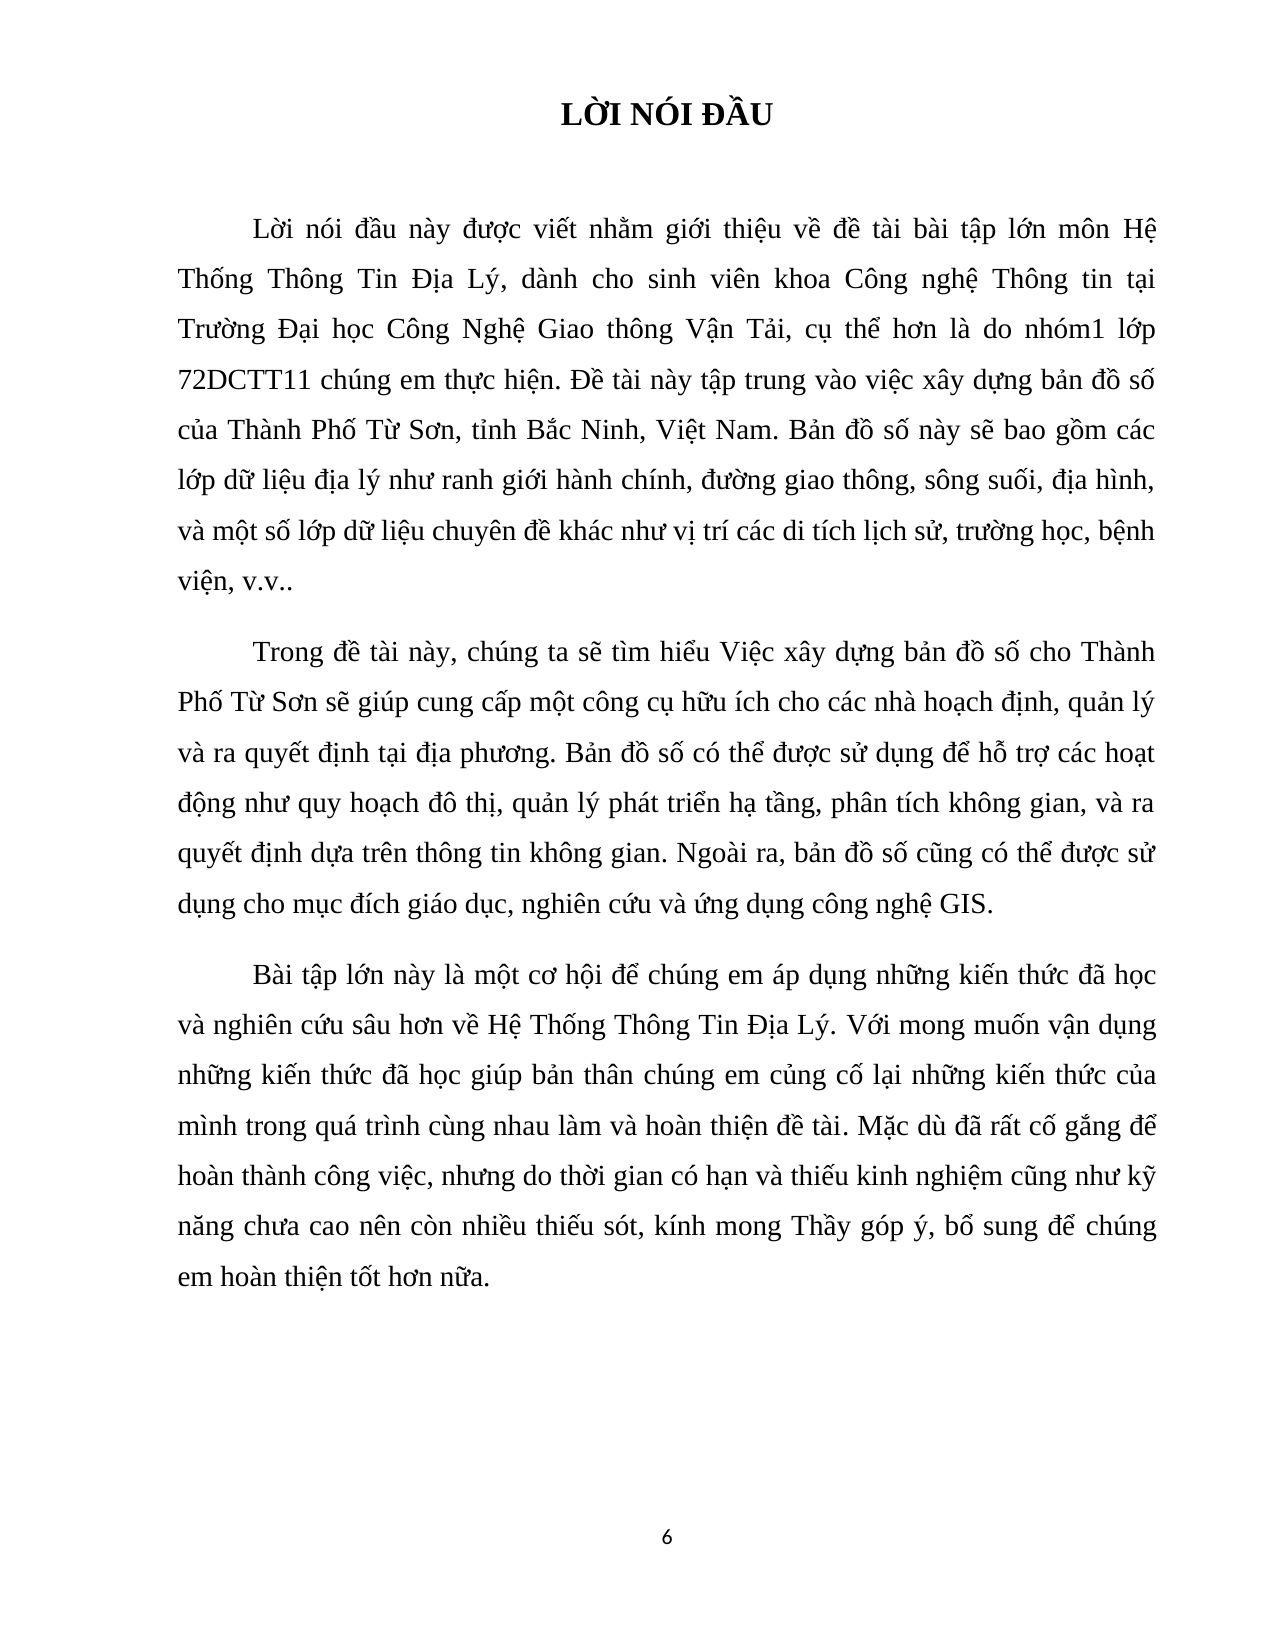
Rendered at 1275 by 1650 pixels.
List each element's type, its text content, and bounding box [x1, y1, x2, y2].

subtitle LỜI NÓI ĐẦU [177, 94, 1157, 132]
text Lời nói đầu này được viết nhằm giới thiệu về đề tài bài tập lớn môn Hệ Thống Thông Tin Địa Lý, dành cho sinh viên khoa Công nghệ Thông tin tại Trường Đại học Công Nghệ Giao thông Vận Tải, cụ thể hơn là do nhóm1 lớp 72DCTT11 chúng em thực hiện. Đề tài này tập trung vào việc xây dựng bản đồ số của Thành Phố Từ Sơn, tỉnh Bắc Ninh, Việt Nam. Bản đồ số này sẽ bao gồm các lớp dữ liệu địa lý như ranh giới hành chính, đường giao thông, sông suối, địa hình, và một số lớp dữ liệu chuyên đề khác như vị trí các di tích lịch sử, trường học, bệnh viện, v.v.. [177, 211, 1157, 597]
text Bài tập lớn này là một cơ hội để chúng em áp dụng những kiến thức đã học và nghiên cứu sâu hơn về Hệ Thống Thông Tin Địa Lý. Với mong muốn vận dụng những kiến thức đã học giúp bản thân chúng em củng cố lại những kiến thức của mình trong quá trình cùng nhau làm và hoàn thiện đề tài. Mặc dù đã rất cố gắng để hoàn thành công việc, nhưng do thời gian có hạn và thiếu kinh nghiệm cũng như kỹ năng chưa cao nên còn nhiều thiếu sót, kính mong Thầy góp ý, bổ sung để chúng em hoàn thiện tốt hơn nữa. [177, 957, 1157, 1292]
text Trong đề tài này, chúng ta sẽ tìm hiểu Việc xây dựng bản đồ số cho Thành Phố Từ Sơn sẽ giúp cung cấp một công cụ hữu ích cho các nhà hoạch định, quản lý và ra quyết định tại địa phương. Bản đồ số có thể được sử dụng để hỗ trợ các hoạt động như quy hoạch đô thị, quản lý phát triển hạ tầng, phân tích không gian, và ra quyết định dựa trên thông tin không gian. Ngoài ra, bản đồ số cũng có thể được sử dụng cho mục đích giáo dục, nghiên cứu và ứng dụng công nghệ GIS. [177, 634, 1157, 919]
